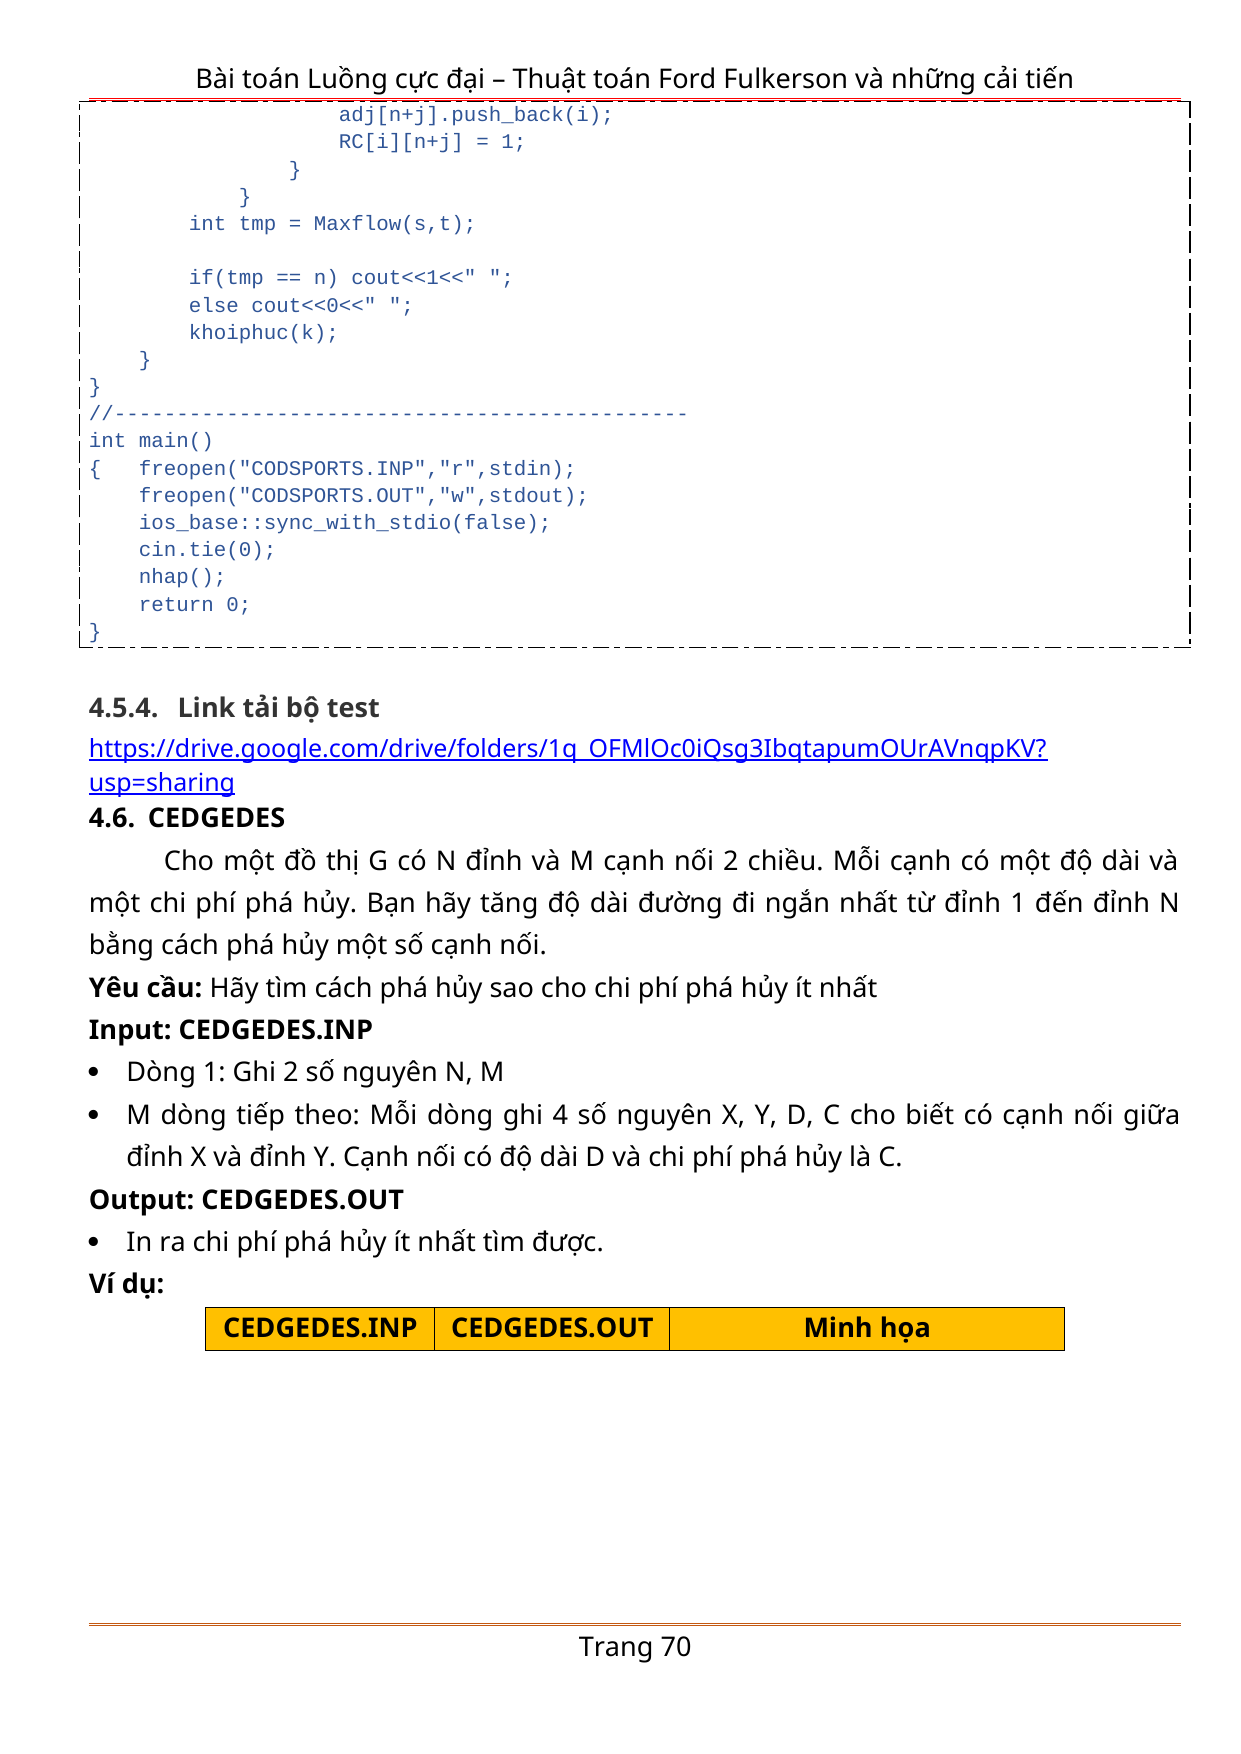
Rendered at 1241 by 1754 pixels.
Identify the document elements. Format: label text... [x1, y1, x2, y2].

text } [79, 346, 1191, 373]
text } [79, 373, 1191, 400]
text int main() [79, 427, 1191, 454]
text nhap(); [79, 563, 1191, 590]
text return 0; [79, 591, 1191, 617]
text Yêu cầu: Hãy tìm cách phá hủy sao cho chi phí phá hủy ít nhất [89, 968, 1181, 1005]
list Dòng 1: Ghi 2 số nguyên N, M [89, 1053, 1181, 1090]
text //---------------------------------------------- [79, 400, 1191, 427]
text Input: CEDGEDES.INP [89, 1011, 1181, 1047]
text adj[n+j].push_back(i); [79, 101, 1191, 128]
text } [79, 156, 1191, 182]
text Cho một đồ thị G có N đỉnh và M cạnh nối 2 chiều. Mỗi cạnh có một độ dài và một chi phí phá hủy. Bạn hãy tăng độ dài đường đi ngắn nhất từ đỉnh 1 đến đỉnh N bằng cách phá hủy một số cạnh nối. [89, 841, 1181, 963]
text } [79, 183, 1191, 209]
subtitle Link tải bộ test [89, 688, 1181, 725]
table_header Minh họa [670, 1308, 1064, 1350]
text else cout<<0<<" "; [79, 291, 1191, 318]
text RC[i][n+j] = 1; [79, 128, 1191, 155]
text cin.tie(0); [79, 536, 1191, 563]
text freopen("CODSPORTS.OUT","w",stdout); [79, 482, 1191, 508]
text } [79, 618, 1191, 648]
list In ra chi phí phá hủy ít nhất tìm được. [89, 1222, 1181, 1259]
text ios_base::sync_with_stdio(false); [79, 509, 1191, 536]
text { freopen("CODSPORTS.INP","r",stdin); [79, 454, 1191, 481]
subtitle CEDGEDES [89, 798, 1181, 835]
text int tmp = Maxflow(s,t); [79, 210, 1191, 237]
text khoiphuc(k); [79, 319, 1191, 345]
text https://drive.google.com/drive/folders/1q_OFMlOc0iQsg3IbqtapumOUrAVnqpKV?usp=sharing [89, 730, 1181, 798]
text if(tmp == n) cout<<1<<" "; [79, 264, 1191, 291]
text Ví dụ: [89, 1265, 1181, 1302]
table_header CEDGEDES.INP [206, 1308, 434, 1350]
list M dòng tiếp theo: Mỗi dòng ghi 4 số nguyên X, Y, D, C cho biết có cạnh nối giữa đỉnh X và đỉnh Y. Cạnh nối có độ dài D và chi phí phá hủy là C. [89, 1095, 1181, 1174]
table_header CEDGEDES.OUT [435, 1308, 669, 1350]
text Output: CEDGEDES.OUT [89, 1180, 1181, 1217]
